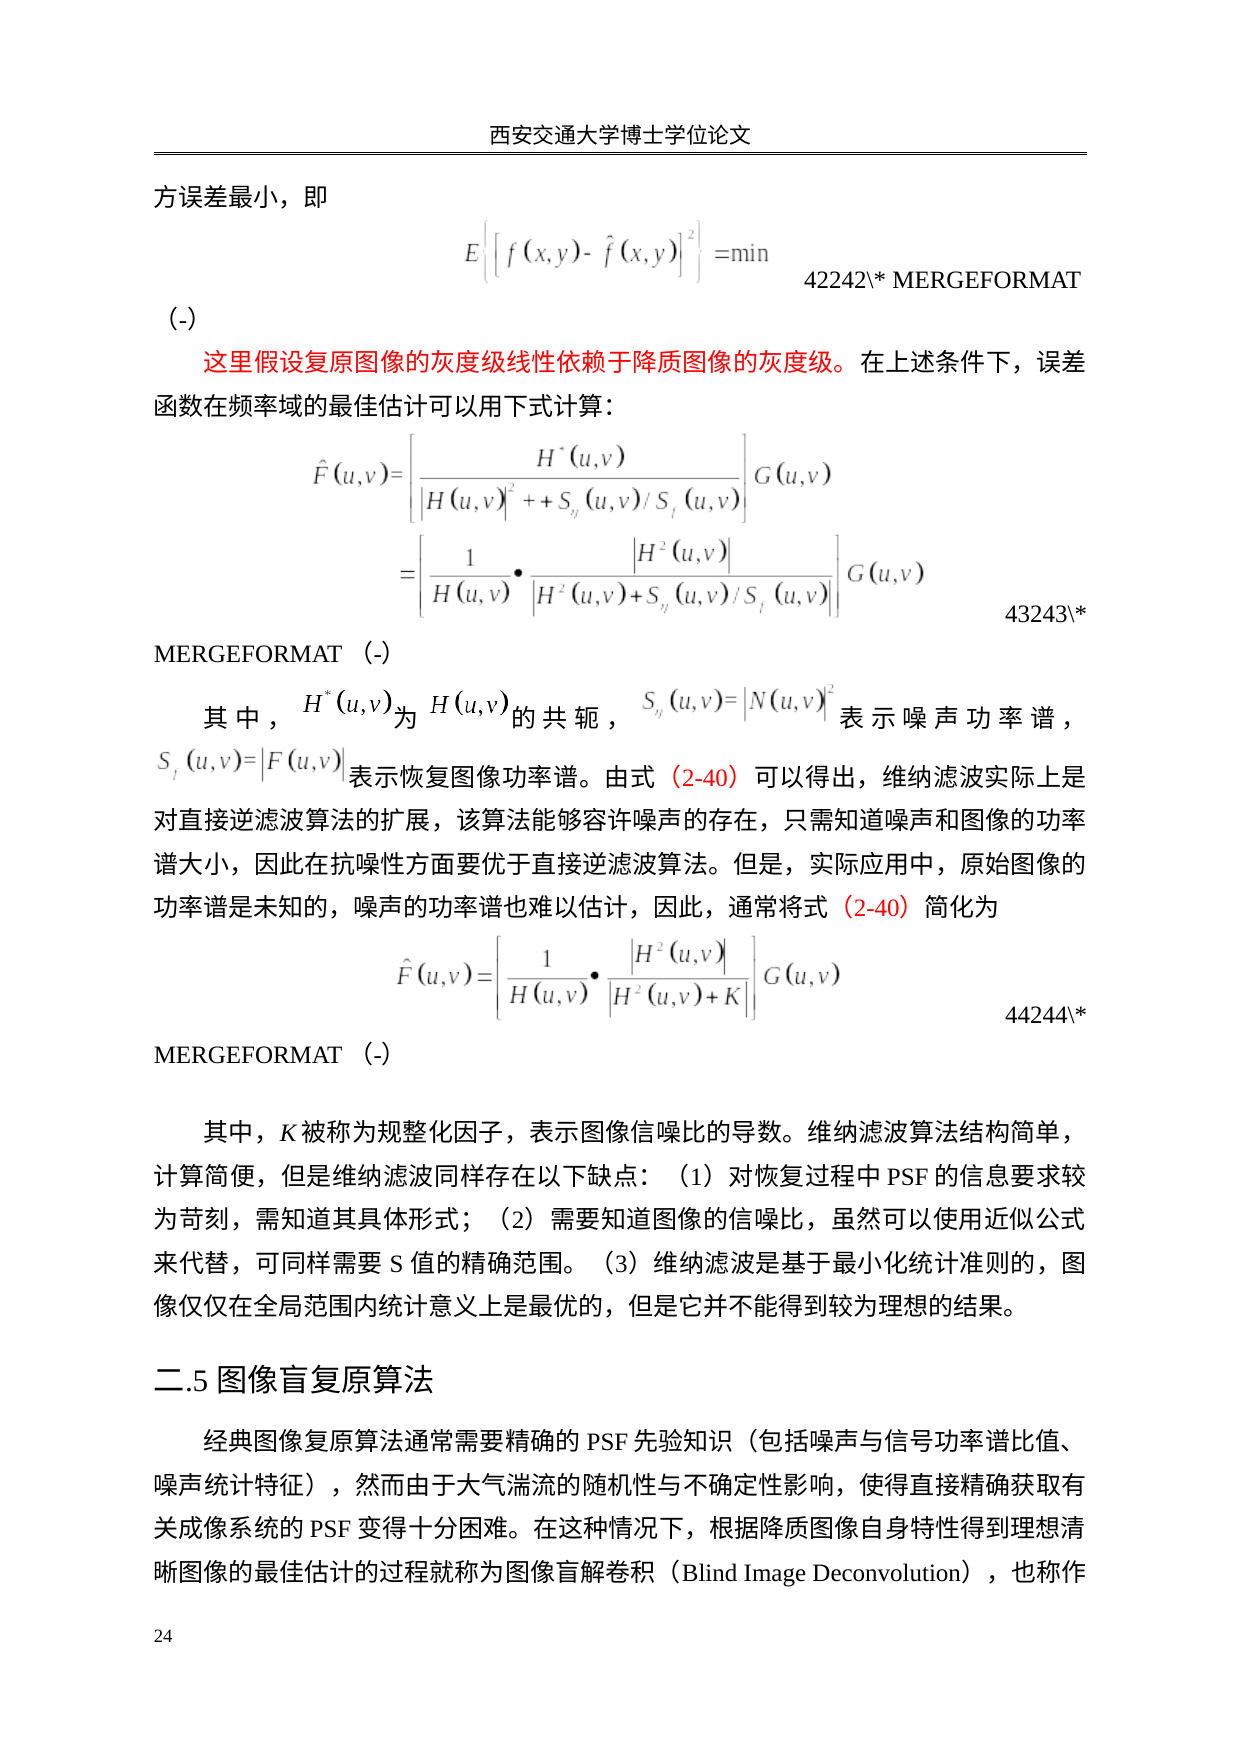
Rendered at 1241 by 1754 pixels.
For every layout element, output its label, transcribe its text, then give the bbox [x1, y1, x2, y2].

subtitle 图像盲复原算法 [153, 1355, 1087, 1400]
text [153, 177, 1087, 213]
text 这里假设复原图像的灰度级线性依赖于降质图像的灰度级。在上述条件下，误差函数在频率域的最佳估计可以用下式计算： [153, 343, 1087, 423]
text 其中，为的共轭，表示噪声功率谱，表示恢复图像功率谱。由式（2-40）可以得出，维纳滤波实际上是对直接逆滤波算法的扩展，该算法能够容许噪声的存在，只需知道噪声和图像的功率谱大小，因此在抗噪性方面要优于直接逆滤波算法。但是，实际应用中，原始图像的功率谱是未知的，噪声的功率谱也难以估计，因此，通常将式（2-40）简化为 [153, 677, 1087, 924]
text 其中，K被称为规整化因子，表示图像信噪比的导数。维纳滤波算法结构简单，计算简便，但是维纳滤波同样存在以下缺点：（1）对恢复过程中PSF的信息要求较为苛刻，需知道其具体形式；（2）需要知道图像的信噪比，虽然可以使用近似公式来代替，可同样需要 S 值的精确范围。（3）维纳滤波是基于最小化统计准则的，图像仅仅在全局范围内统计意义上是最优的，但是它并不能得到较为理想的结果。 [153, 1113, 1087, 1323]
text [153, 1422, 1087, 1588]
